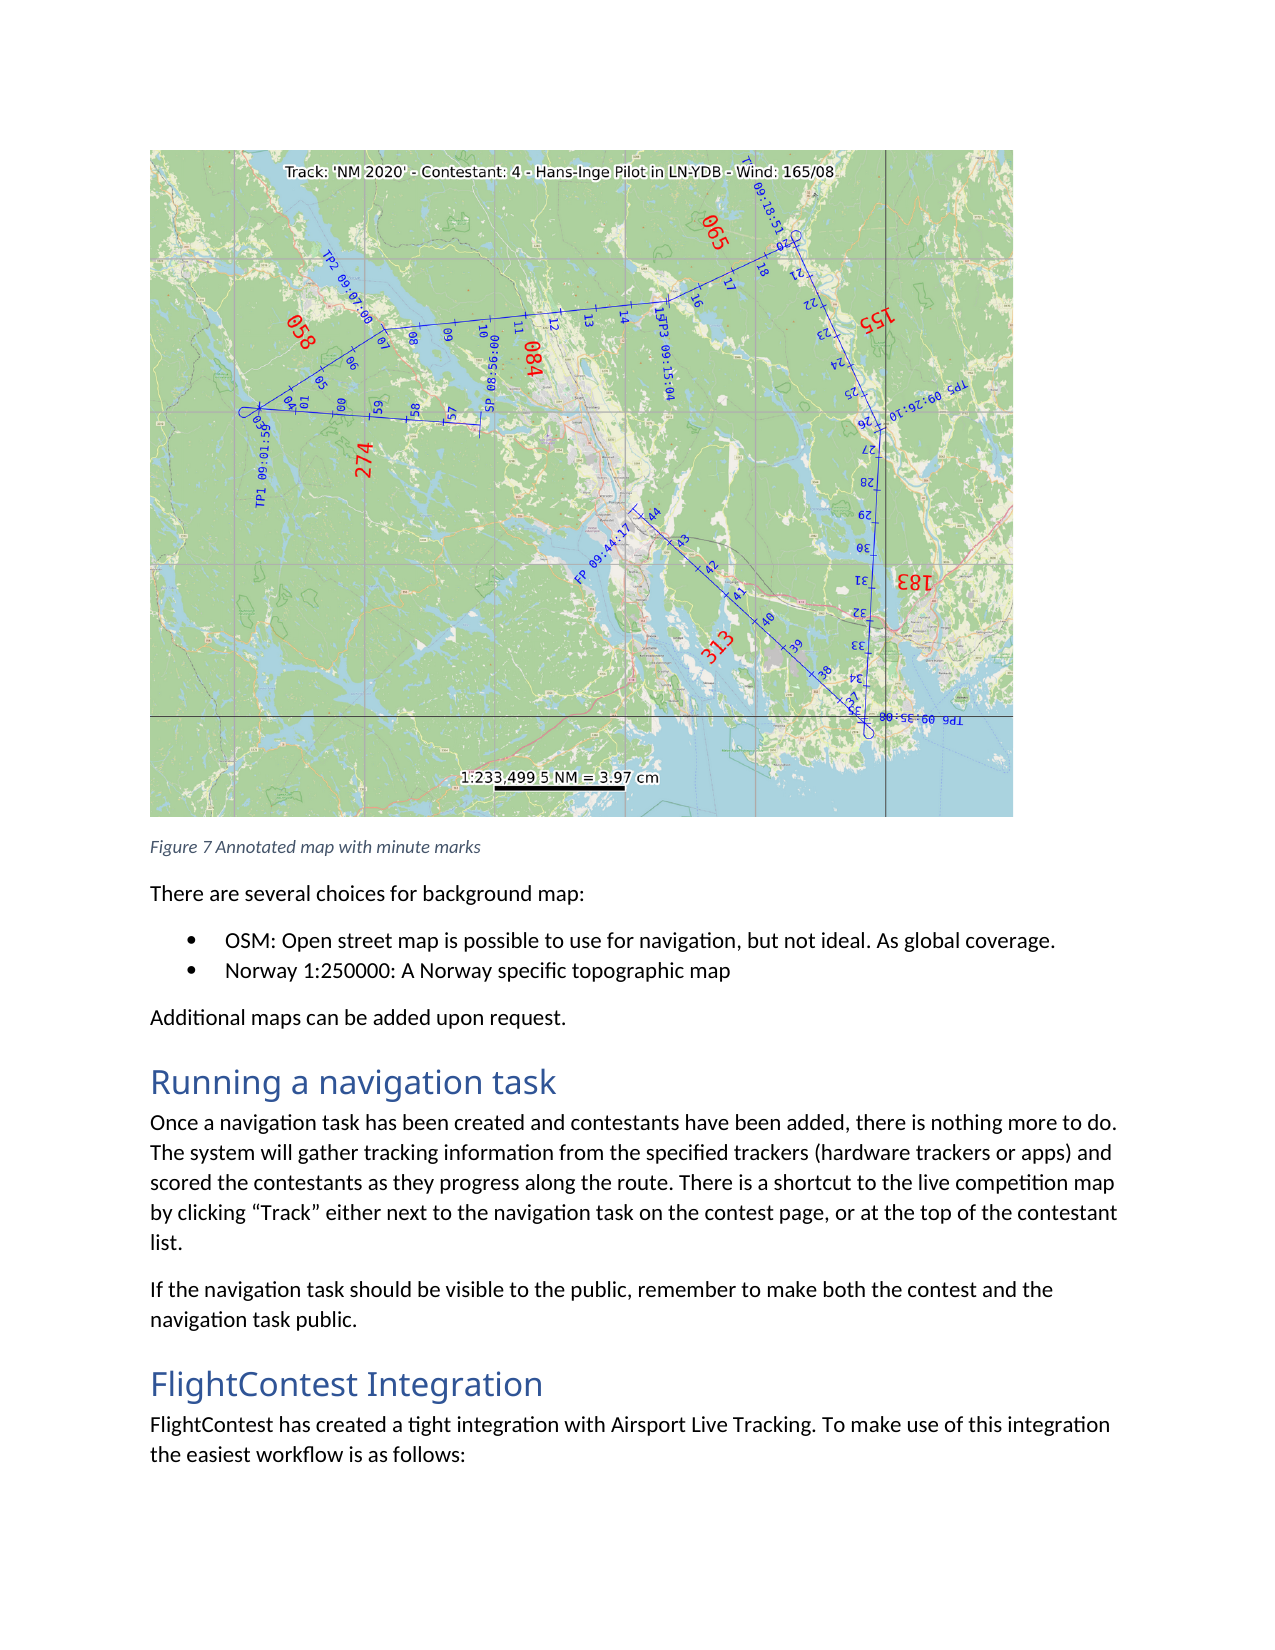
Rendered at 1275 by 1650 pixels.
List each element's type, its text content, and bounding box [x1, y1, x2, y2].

text If the navigation task should be visible to the public, remember to make both the contest and the navigation task public. [150, 1275, 1125, 1333]
text FlightContest has created a tight integration with Airsport Live Tracking. To make use of this integration the easiest workflow is as follows: [150, 1410, 1125, 1468]
list Norway 1:250000: A Norway specific topographic map [187, 957, 1125, 984]
subtitle FlightContest Integration [150, 1361, 1125, 1406]
subtitle Running a navigation task [150, 1059, 1125, 1104]
text Additional maps can be added upon request. [150, 1003, 1125, 1031]
text Once a navigation task has been created and contestants have been added, there is nothing more to do. The system will gather tracking information from the specified trackers (hardware trackers or apps) and scored the contestants as they progress along the route. There is a shortcut to the live competition map by clicking “Track” either next to the navigation task on the contest page, or at the top of the contestant list. [150, 1108, 1125, 1256]
list OSM: Open street map is possible to use for navigation, but not ideal. As global coverage. [187, 926, 1125, 954]
picture [150, 150, 1014, 817]
text There are several choices for background map: [150, 879, 1125, 907]
